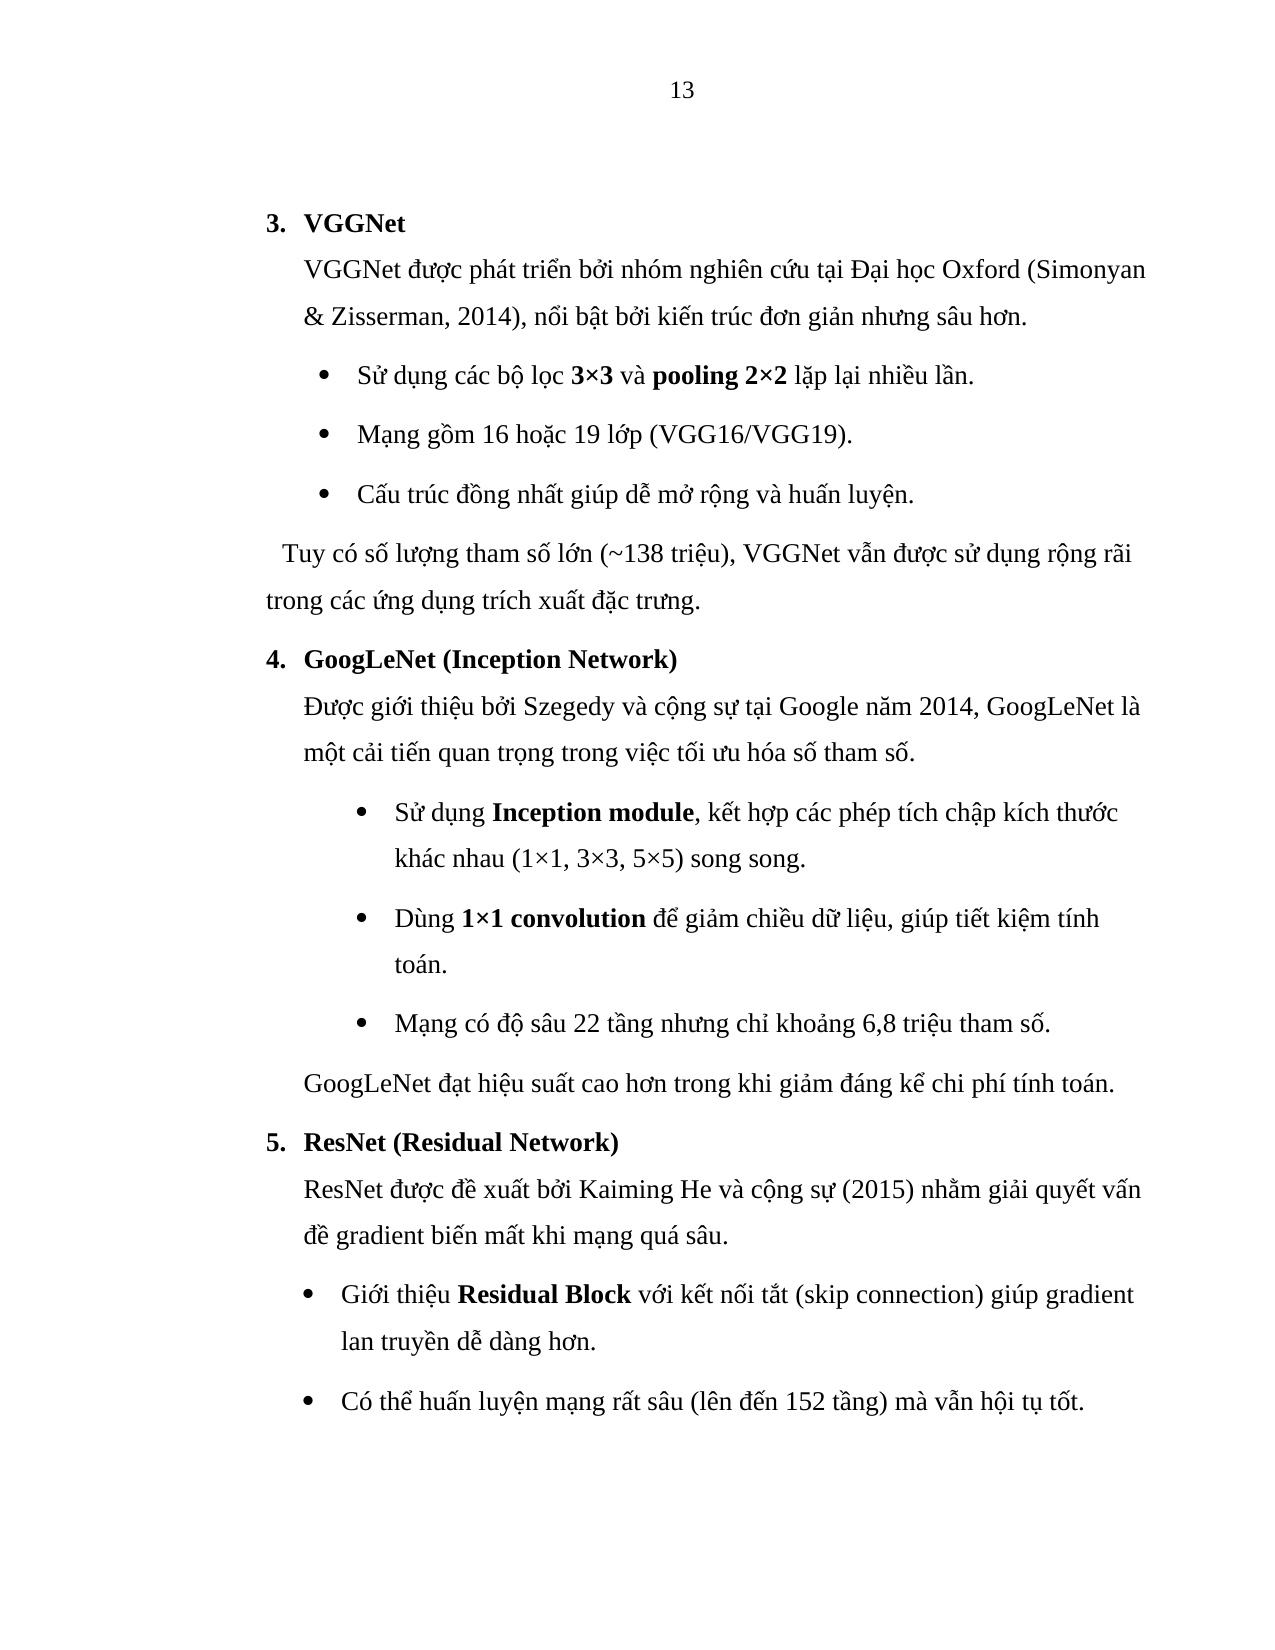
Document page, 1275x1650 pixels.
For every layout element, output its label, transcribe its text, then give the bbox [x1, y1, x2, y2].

list Sử dụng Inception module, kết hợp các phép tích chập kích thước khác nhau (1×1, 3×3, 5×5) song song. [357, 796, 1157, 874]
list Dùng 1×1 convolution để giảm chiều dữ liệu, giúp tiết kiệm tính toán. [357, 902, 1157, 979]
list VGGNet VGGNet được phát triển bởi nhóm nghiên cứu tại Đại học Oxford (Simonyan & Zisserman, 2014), nổi bật bởi kiến trúc đơn giản nhưng sâu hơn. [266, 207, 1157, 331]
list Mạng gồm 16 hoặc 19 lớp (VGG16/VGG19). [319, 419, 1157, 450]
list Có thể huấn luyện mạng rất sâu (lên đến 152 tầng) mà vẫn hội tụ tốt. [303, 1384, 1157, 1416]
list Cấu trúc đồng nhất giúp dễ mở rộng và huấn luyện. [319, 478, 1157, 509]
text Tuy có số lượng tham số lớn (~138 triệu), VGGNet vẫn được sử dụng rộng rãi trong các ứng dụng trích xuất đặc trưng. [266, 537, 1157, 615]
text GoogLeNet đạt hiệu suất cao hơn trong khi giảm đáng kể chi phí tính toán. [228, 1067, 1157, 1098]
list Sử dụng các bộ lọc 3×3 và pooling 2×2 lặp lại nhiều lần. [319, 359, 1157, 391]
list ResNet (Residual Network) ResNet được đề xuất bởi Kaiming He và cộng sự (2015) nhằm giải quyết vấn đề gradient biến mất khi mạng quá sâu. [266, 1126, 1157, 1251]
list Giới thiệu Residual Block với kết nối tắt (skip connection) giúp gradient lan truyền dễ dàng hơn. [303, 1279, 1157, 1357]
list GoogLeNet (Inception Network) Được giới thiệu bởi Szegedy và cộng sự tại Google năm 2014, GoogLeNet là một cải tiến quan trọng trong việc tối ưu hóa số tham số. [266, 643, 1157, 768]
list Mạng có độ sâu 22 tầng nhưng chỉ khoảng 6,8 triệu tham số. [357, 1008, 1157, 1039]
